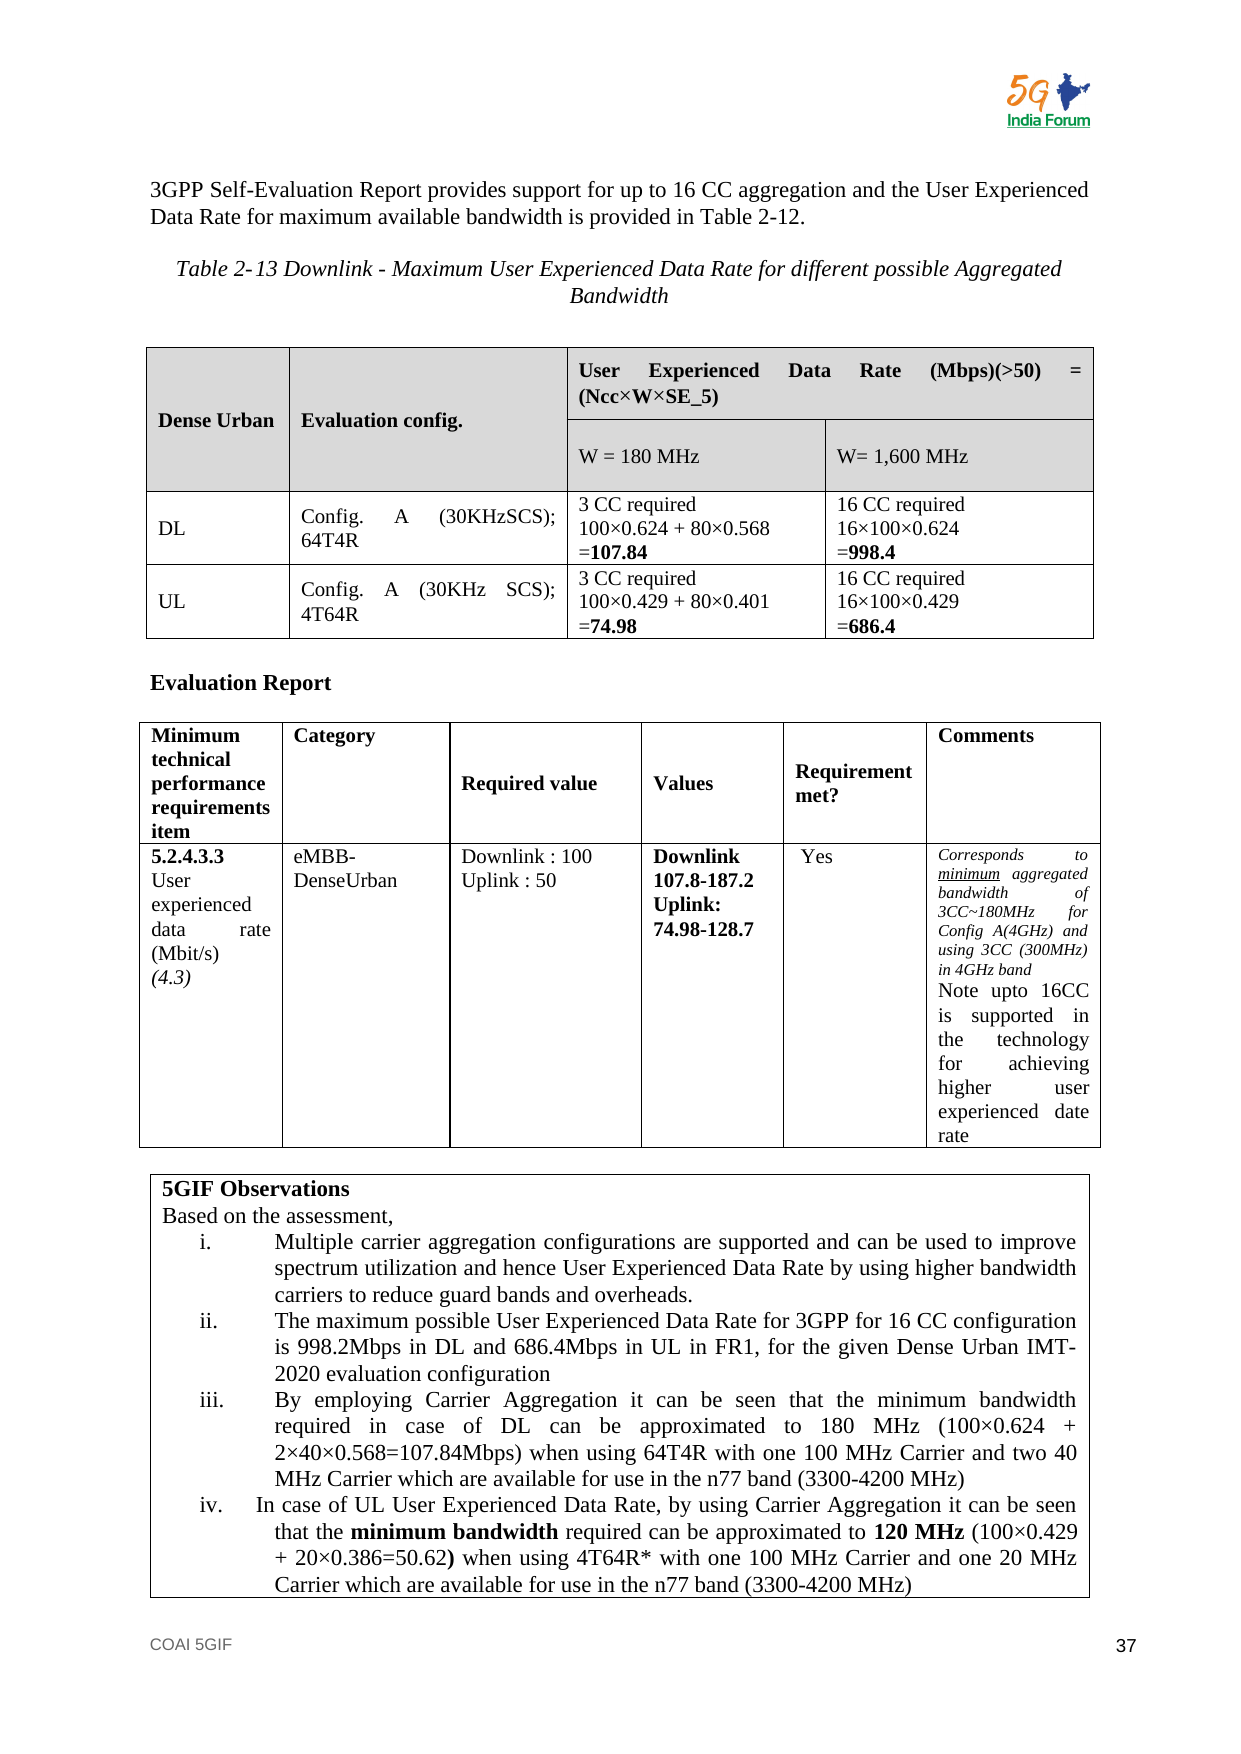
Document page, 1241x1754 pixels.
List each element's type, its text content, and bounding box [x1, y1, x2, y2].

table_cell W = 180 MHz [568, 420, 825, 491]
table_header Requirement met? [784, 723, 926, 843]
table_cell Yes [784, 844, 926, 1147]
table_cell Config. A (30KHzSCS); 64T4R [290, 492, 567, 564]
table_header Evaluation config. [290, 348, 567, 491]
table_header Dense Urban [147, 348, 289, 491]
table_header Required value [451, 723, 641, 843]
table_cell W= 1,600 MHz [826, 420, 1093, 491]
table_cell eMBB-DenseUrban [283, 844, 449, 1147]
table_cell 5.2.4.3.3 User experienced data rate (Mbit/s) (4.3) [140, 844, 282, 1147]
table_header Comments [927, 723, 1100, 843]
table_header User Experienced Data Rate (Mbps)(>50) = (Ncc×W×SE_5) [568, 348, 1093, 419]
table_header Category [283, 723, 449, 843]
table_header Values [642, 723, 783, 843]
table_cell DL [147, 492, 289, 564]
text Evaluation Report [150, 669, 1090, 696]
table_cell 3 CC required 100×0.429 + 80×0.401 =74.98 [568, 565, 825, 638]
table_cell Config. A (30KHz SCS); 4T64R [290, 565, 567, 638]
table_cell Corresponds to minimum aggregated bandwidth of 3CC~180MHz for Config A(4GHz) and using 3CC (300MHz) in 4GHz band Note upto 16CC is supported in the technology for achieving higher user experienced date rate [927, 844, 1100, 1147]
table_cell 3 CC required 100×0.624 + 80×0.568 =107.84 [568, 492, 825, 564]
table_header Minimum technical performance requirements item [140, 723, 282, 843]
table_cell UL [147, 565, 289, 638]
table_cell Downlink 107.8-187.2 Uplink: 74.98-128.7 [642, 844, 783, 1147]
picture [1007, 73, 1091, 128]
table_cell 16 CC required 16×100×0.624 =998.4 [826, 492, 1093, 564]
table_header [151, 1175, 1089, 1597]
text 3GPP Self-Evaluation Report provides support for up to 16 CC aggregation and the User Experienced Data Rate for maximum available bandwidth is provided in Table 2-12. [150, 176, 1090, 229]
table_cell Downlink : 100 Uplink : 50 [451, 844, 641, 1147]
table_cell 16 CC required 16×100×0.429 =686.4 [826, 565, 1093, 638]
